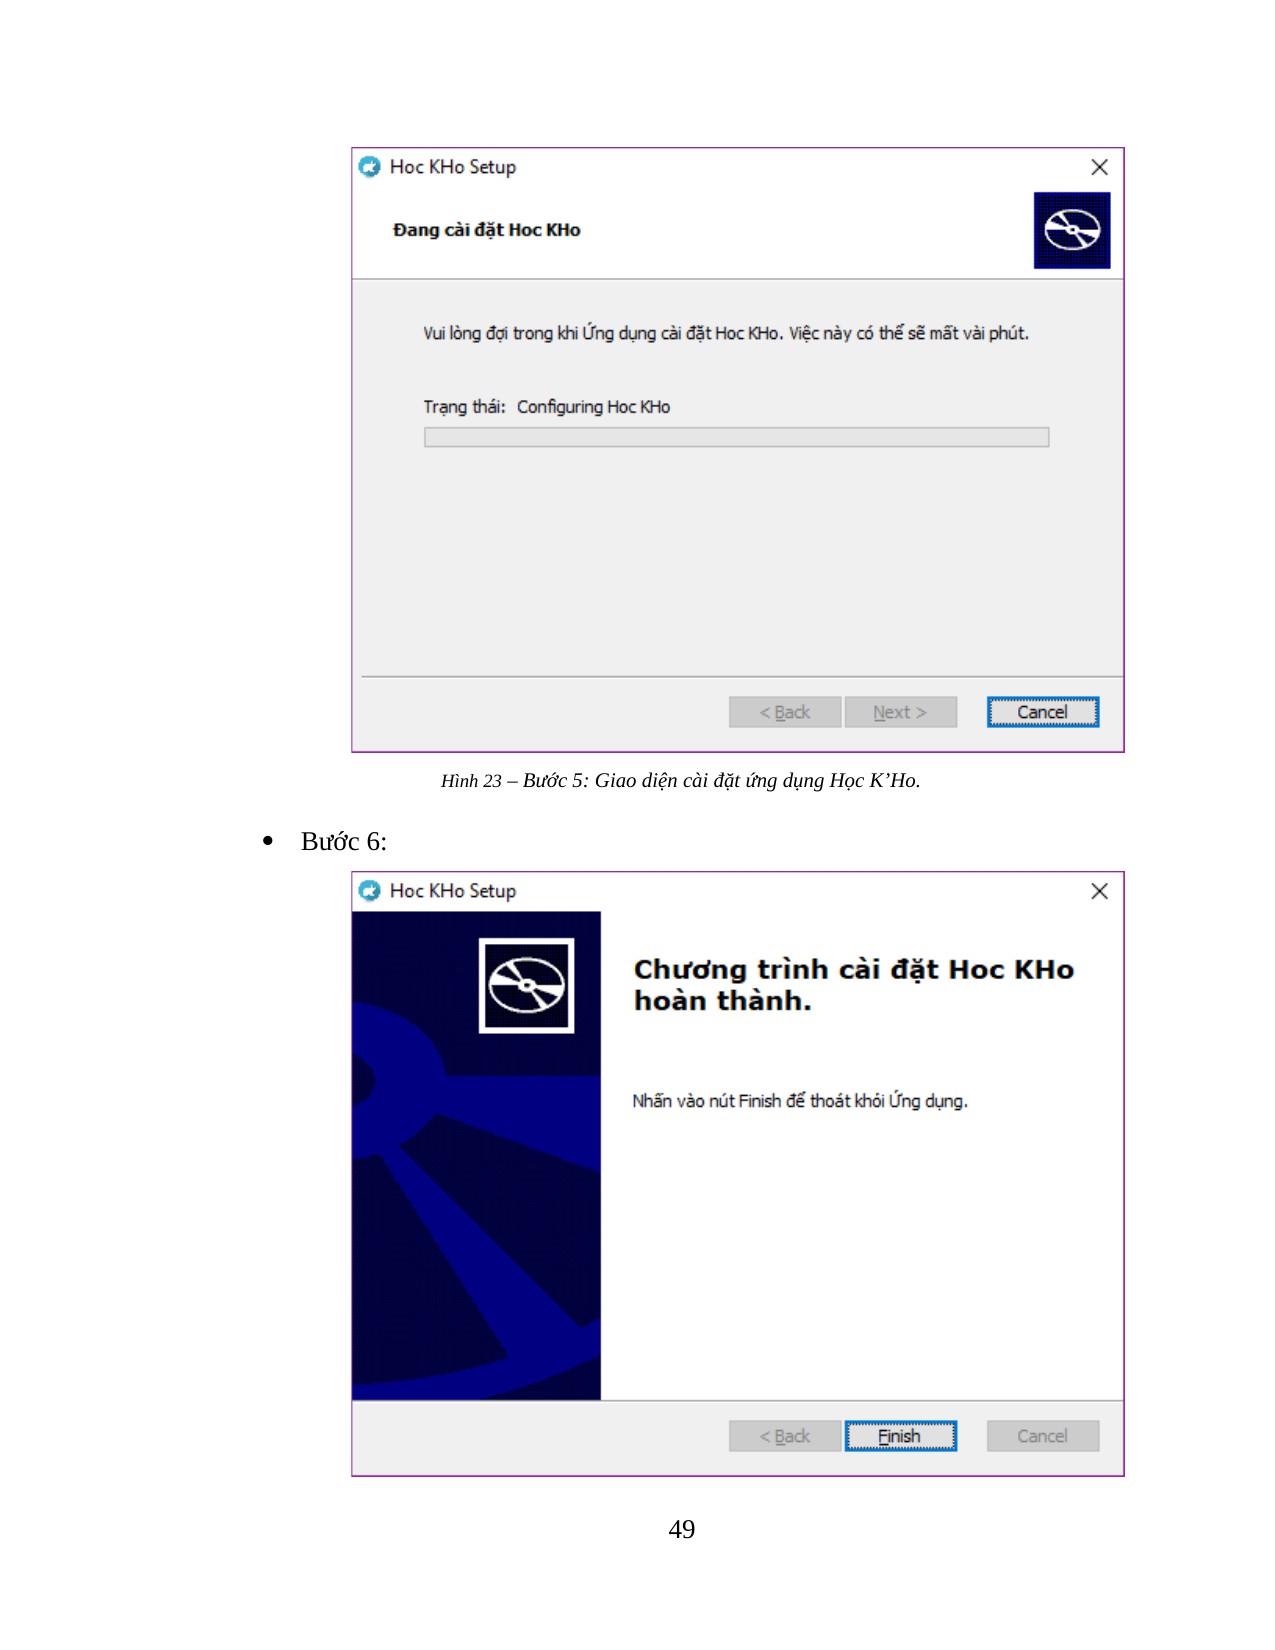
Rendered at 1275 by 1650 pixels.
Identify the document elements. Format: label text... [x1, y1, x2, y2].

picture [351, 871, 1125, 1477]
text Hình 23 – Bước 5: Giao diện cài đặt ứng dụng Học K’Ho. [207, 768, 1157, 792]
picture [351, 147, 1125, 753]
list Bước 6: [263, 825, 1157, 856]
